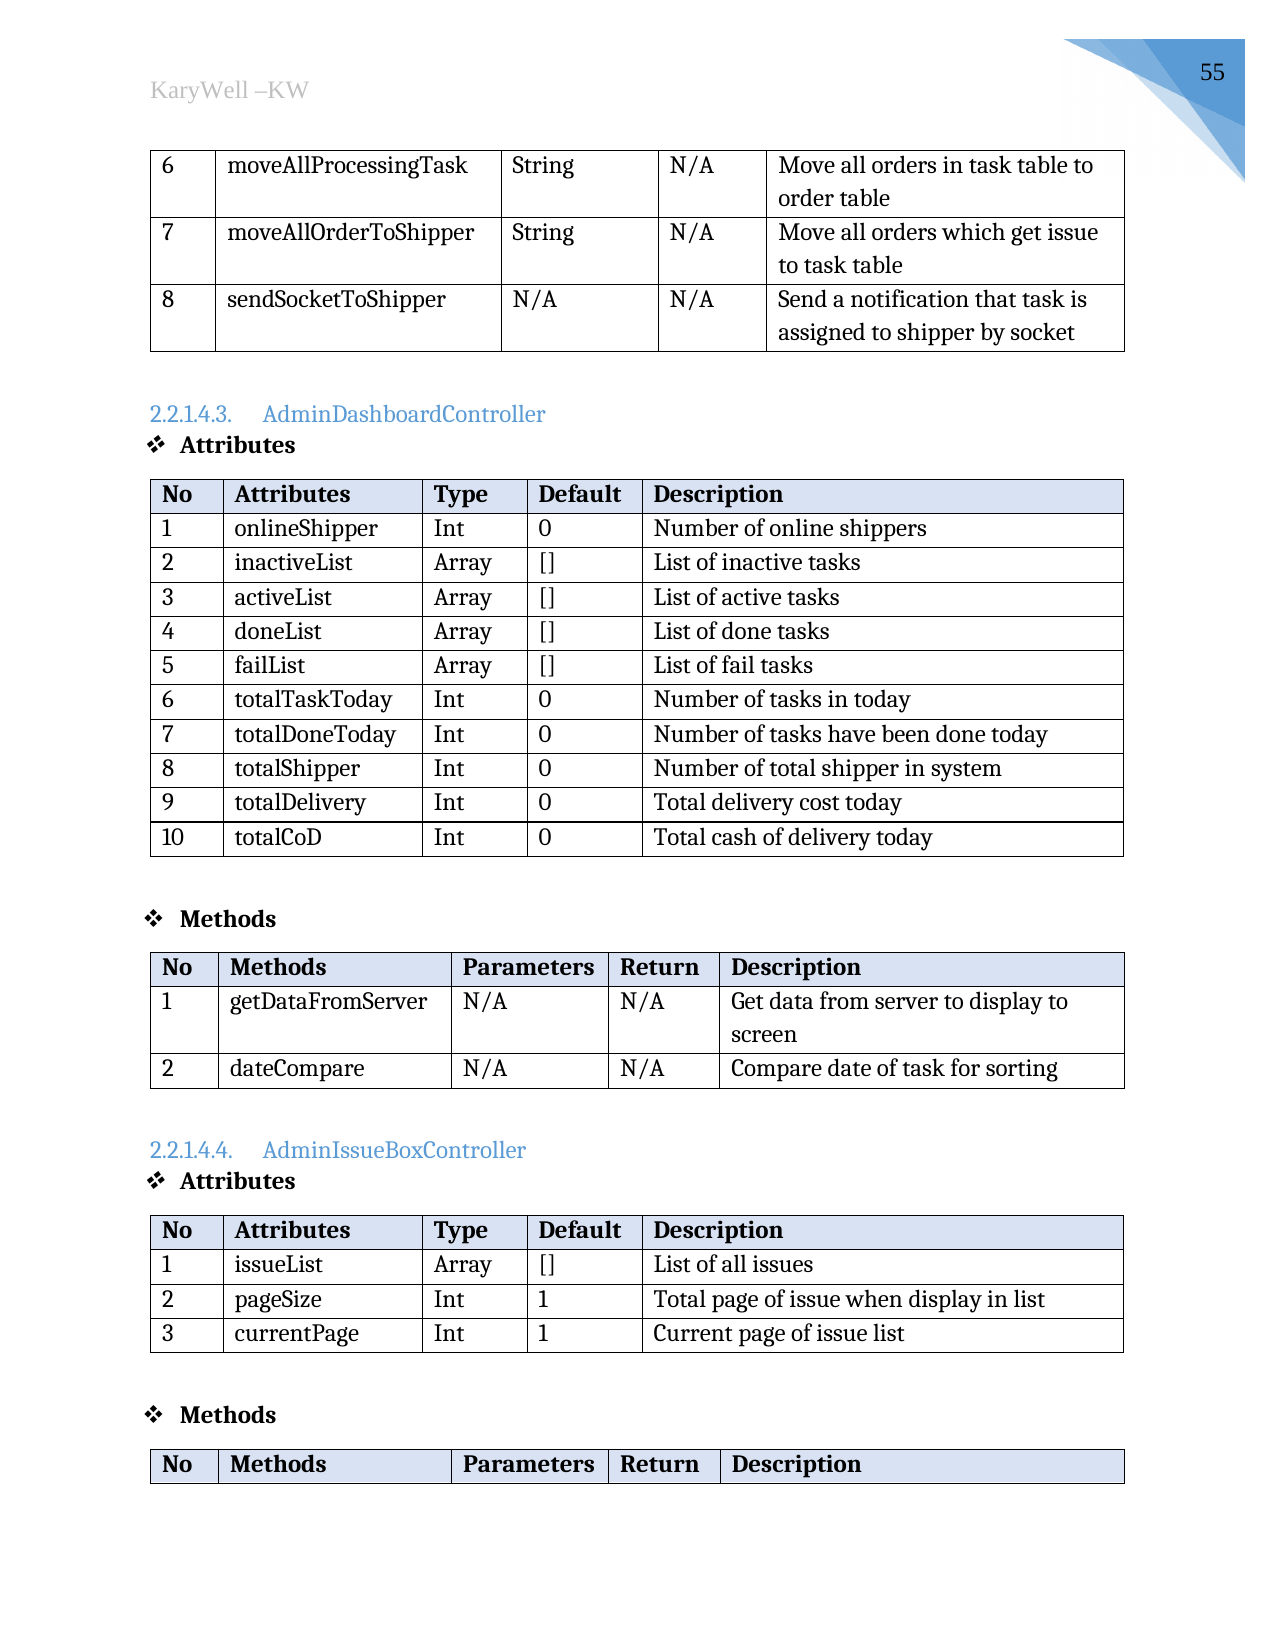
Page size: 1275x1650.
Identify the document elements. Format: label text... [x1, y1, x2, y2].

table_cell 2 [151, 1054, 218, 1087]
table_cell currentPage [224, 1319, 422, 1352]
table_cell Move all orders which get issue to task table [767, 218, 1124, 284]
table_header Attributes [224, 480, 422, 513]
table_cell sendSocketToShipper [216, 285, 501, 351]
table_cell 3 [151, 1319, 223, 1352]
table_cell Total cash of delivery today [643, 823, 1123, 856]
list Attributes [142, 431, 1125, 460]
table_cell totalShipper [224, 754, 422, 787]
table_cell 7 [151, 720, 223, 753]
table_header No [151, 480, 223, 513]
table_cell Array [423, 548, 527, 582]
table_cell Total page of issue when display in list [643, 1285, 1123, 1318]
subtitle AdminIssueBoxController [150, 1136, 1125, 1165]
table_cell 0 [528, 788, 642, 821]
table_cell 1 [528, 1285, 642, 1318]
table_cell Int [423, 1285, 527, 1318]
table_cell N/A [659, 218, 766, 284]
table_cell 10 [151, 823, 223, 856]
table_cell 1 [528, 1319, 642, 1352]
table_cell Int [423, 685, 527, 719]
table_cell Number of online shippers [643, 514, 1123, 547]
table_cell [] [528, 1250, 642, 1283]
table_cell pageSize [224, 1285, 422, 1318]
table_cell Int [423, 788, 527, 821]
table_cell Compare date of task for sorting [720, 1054, 1124, 1087]
table_cell 6 [151, 685, 223, 719]
table_cell moveAllOrderToShipper [216, 218, 501, 284]
table_header Methods [219, 1450, 451, 1482]
table_cell totalDoneToday [224, 720, 422, 753]
table_cell totalTaskToday [224, 685, 422, 719]
table_cell List of active tasks [643, 583, 1123, 616]
table_cell N/A [502, 285, 658, 351]
table_header Return [609, 1450, 720, 1482]
table_cell getDataFromServer [219, 987, 451, 1053]
table_cell Array [423, 583, 527, 616]
table_header Default [528, 1216, 642, 1249]
table_cell Int [423, 514, 527, 547]
table_cell Get data from server to display to screen [720, 987, 1124, 1053]
table_header No [151, 1216, 223, 1249]
table_cell 1 [151, 514, 223, 547]
table_cell 3 [151, 583, 223, 616]
table_cell Int [423, 754, 527, 787]
list Attributes [142, 1167, 1125, 1196]
table_cell doneList [224, 617, 422, 650]
table_cell 2 [151, 1285, 223, 1318]
table_cell 0 [528, 514, 642, 547]
table_cell [] [528, 583, 642, 616]
table_header Description [721, 1450, 1124, 1482]
table_header Description [643, 1216, 1123, 1249]
table_cell String [502, 218, 658, 284]
table_cell 0 [528, 823, 642, 856]
table_cell totalDelivery [224, 788, 422, 821]
table_cell Number of tasks in today [643, 685, 1123, 719]
table_cell failList [224, 651, 422, 684]
table_cell inactiveList [224, 548, 422, 582]
table_cell activeList [224, 583, 422, 616]
table_header Attributes [224, 1216, 422, 1249]
table_cell Total delivery cost today [643, 788, 1123, 821]
table_cell Int [423, 720, 527, 753]
table_cell issueList [224, 1250, 422, 1283]
table_cell 1 [151, 987, 218, 1053]
table_cell 4 [151, 617, 223, 650]
table_header Parameters [452, 1450, 608, 1482]
table_cell 9 [151, 788, 223, 821]
table_cell 1 [151, 1250, 223, 1283]
list Methods [142, 904, 1125, 933]
table_cell [] [528, 651, 642, 684]
table_cell N/A [452, 987, 608, 1053]
table_cell 8 [151, 285, 215, 351]
table_header Type [423, 480, 527, 513]
table_cell N/A [659, 151, 766, 217]
table_cell List of fail tasks [643, 651, 1123, 684]
table_header Methods [219, 953, 451, 986]
table_cell dateCompare [219, 1054, 451, 1087]
table_cell N/A [452, 1054, 608, 1087]
table_cell String [502, 151, 658, 217]
table_cell Array [423, 617, 527, 650]
table_header Description [720, 953, 1124, 986]
table_cell 5 [151, 651, 223, 684]
subtitle AdminDashboardController [150, 400, 1125, 429]
table_cell List of done tasks [643, 617, 1123, 650]
table_cell Number of tasks have been done today [643, 720, 1123, 753]
table_cell List of inactive tasks [643, 548, 1123, 582]
table_cell 0 [528, 754, 642, 787]
table_cell 2 [151, 548, 223, 582]
table_cell Int [423, 823, 527, 856]
table_header Type [423, 1216, 527, 1249]
table_cell N/A [659, 285, 766, 351]
table_header No [151, 1450, 218, 1482]
table_cell Number of total shipper in system [643, 754, 1123, 787]
table_cell 6 [151, 151, 215, 217]
table_cell 0 [528, 685, 642, 719]
table_cell List of all issues [643, 1250, 1123, 1283]
table_cell [] [528, 548, 642, 582]
table_header No [151, 953, 218, 986]
picture [1061, 39, 1245, 183]
table_cell Int [423, 1319, 527, 1352]
table_cell 0 [528, 720, 642, 753]
table_cell Array [423, 651, 527, 684]
table_cell Current page of issue list [643, 1319, 1123, 1352]
table_cell moveAllProcessingTask [216, 151, 501, 217]
table_cell totalCoD [224, 823, 422, 856]
table_cell N/A [609, 987, 719, 1053]
table_cell Send a notification that task is assigned to shipper by socket [767, 285, 1124, 351]
table_header Default [528, 480, 642, 513]
table_cell Array [423, 1250, 527, 1283]
table_header Return [609, 953, 719, 986]
table_cell [] [528, 617, 642, 650]
table_cell Move all orders in task table to order table [767, 151, 1124, 217]
list Methods [142, 1401, 1125, 1429]
table_cell N/A [609, 1054, 719, 1087]
table_cell 7 [151, 218, 215, 284]
table_header Parameters [452, 953, 608, 986]
table_header Description [643, 480, 1123, 513]
table_cell 8 [151, 754, 223, 787]
table_cell onlineShipper [224, 514, 422, 547]
